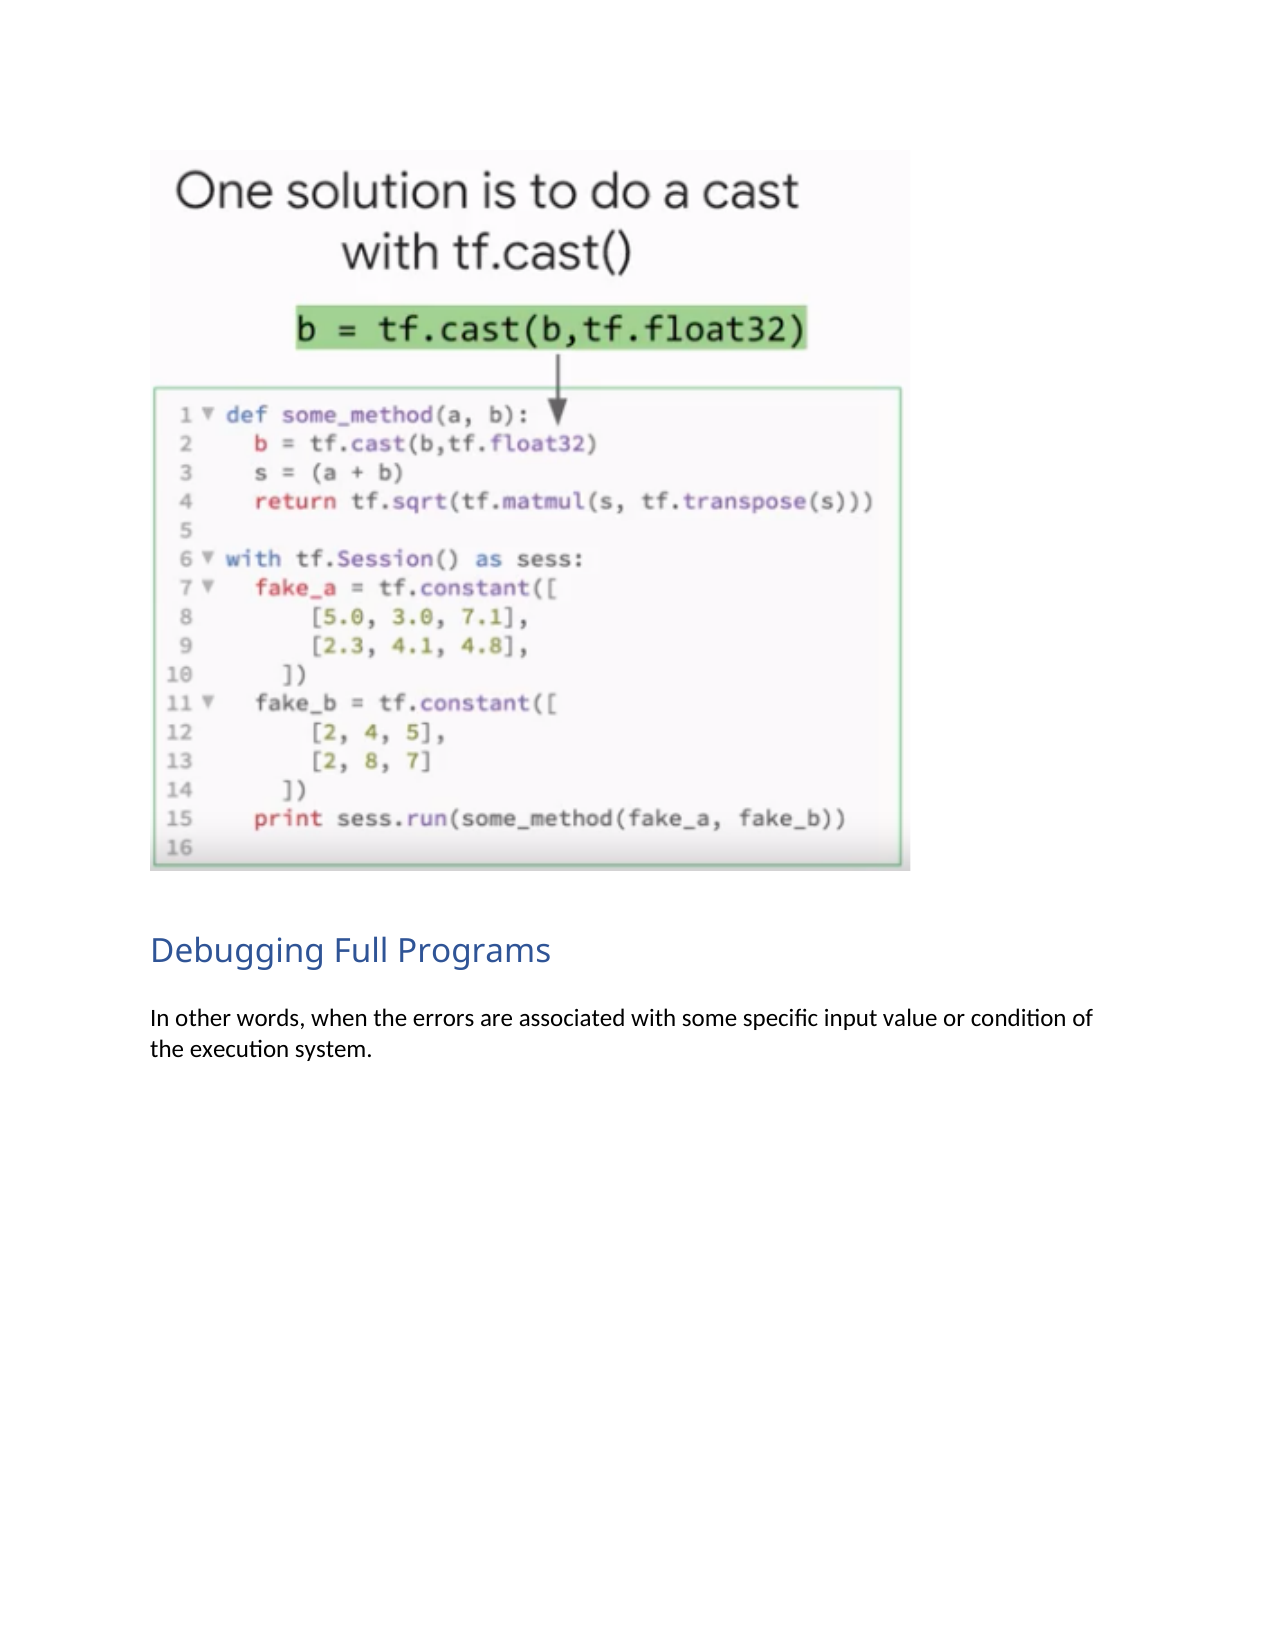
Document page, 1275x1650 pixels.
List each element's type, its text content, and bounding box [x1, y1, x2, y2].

text In other words, when the errors are associated with some specific input value or condition of the execution system. [150, 1002, 1125, 1063]
subtitle Debugging Full Programs [150, 926, 1125, 972]
picture [150, 150, 911, 871]
